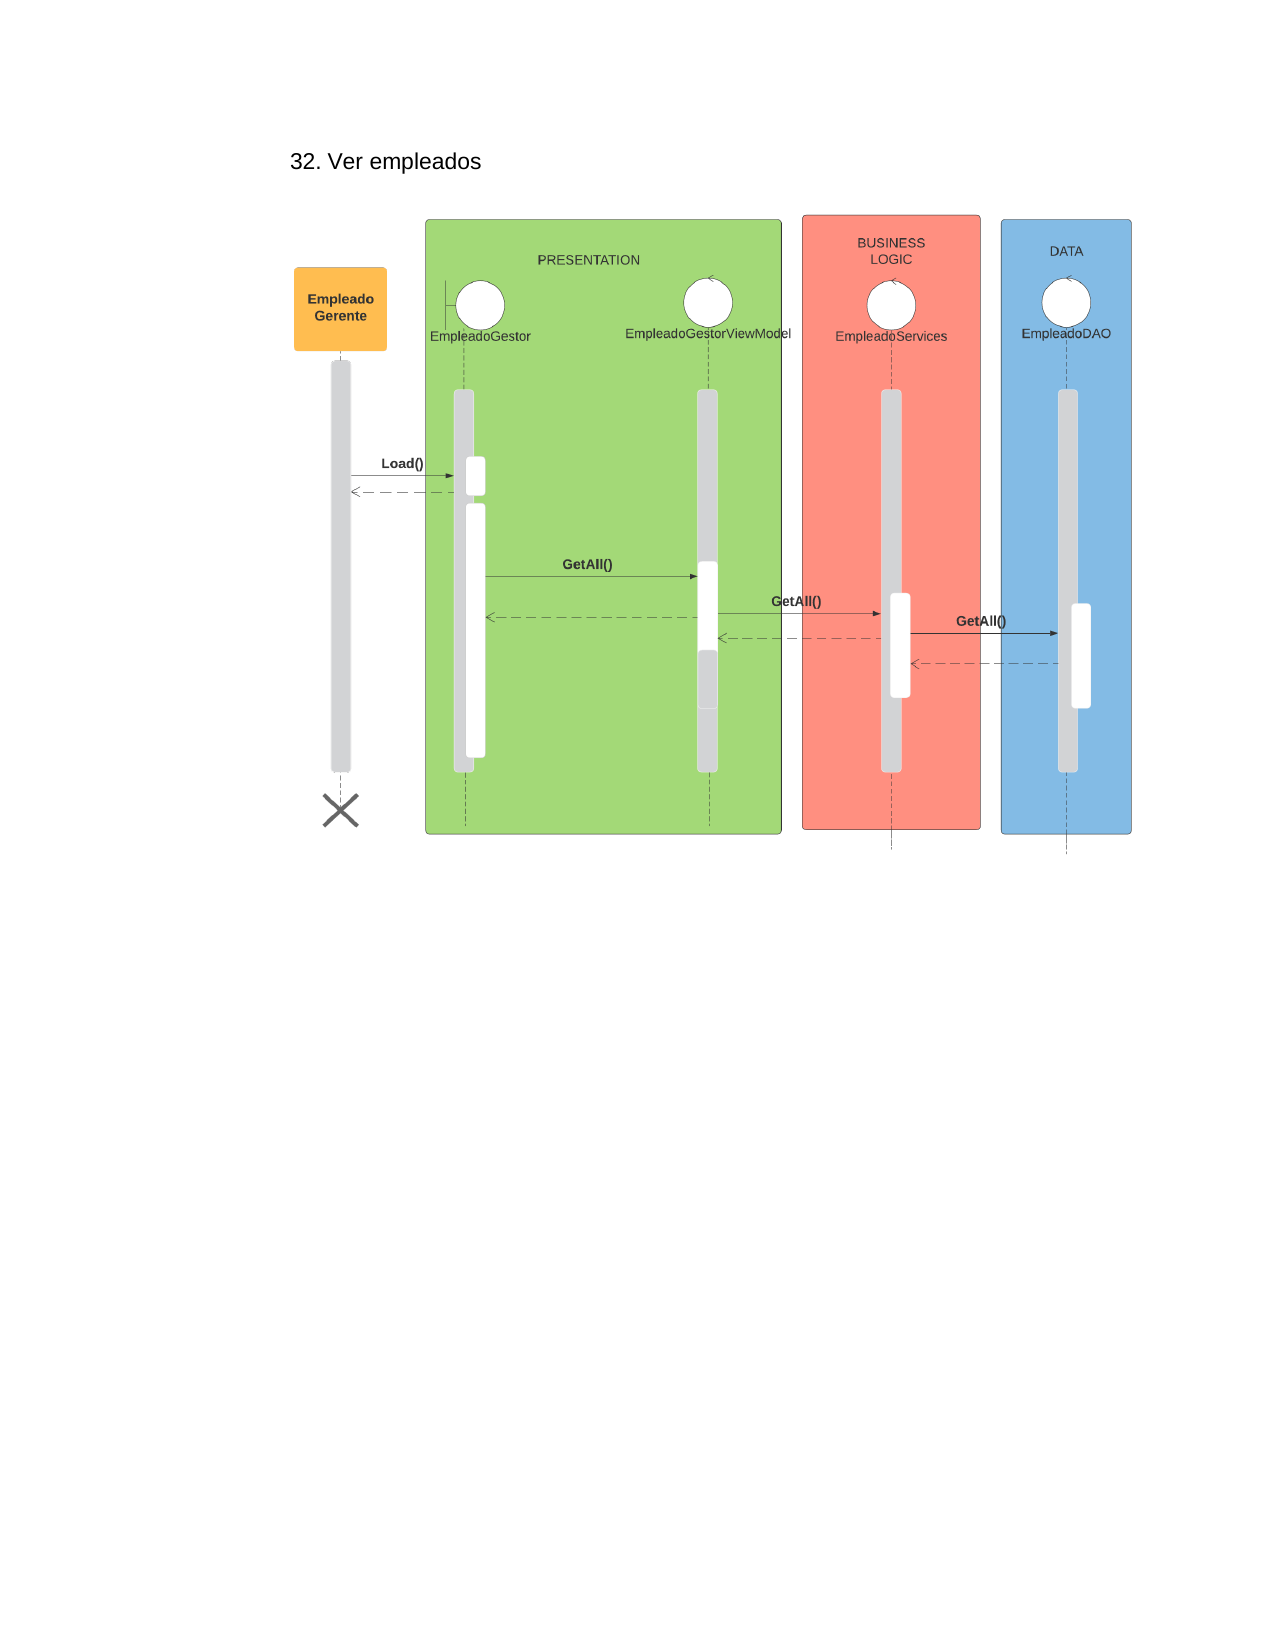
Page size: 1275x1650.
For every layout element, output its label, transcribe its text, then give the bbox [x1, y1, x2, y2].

list Ver empleados [290, 148, 1098, 173]
picture [252, 173, 1173, 886]
